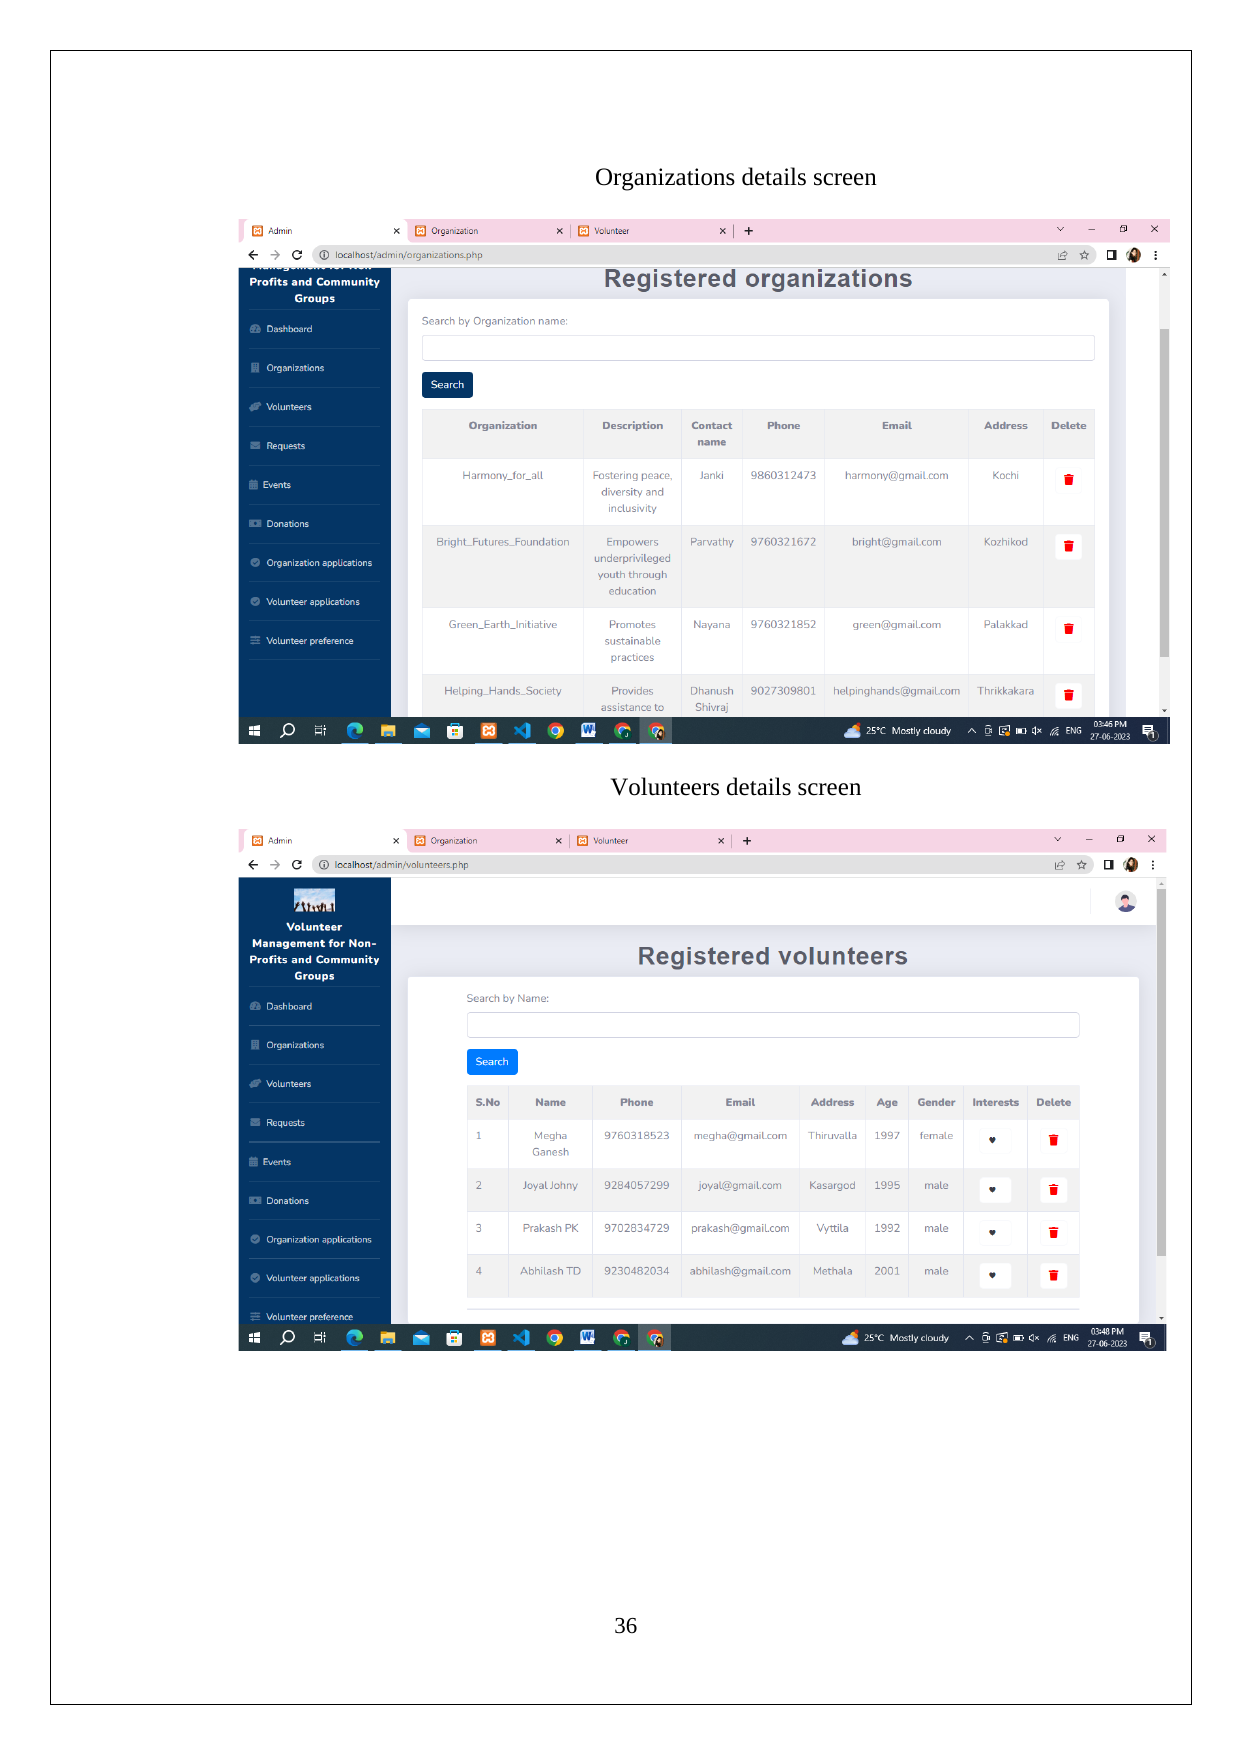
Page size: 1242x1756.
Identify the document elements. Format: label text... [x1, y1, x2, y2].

subtitle Organizations details screen [311, 162, 1160, 191]
picture [238, 219, 1170, 744]
picture [238, 829, 1167, 1351]
subtitle Volunteers details screen [311, 772, 1160, 801]
